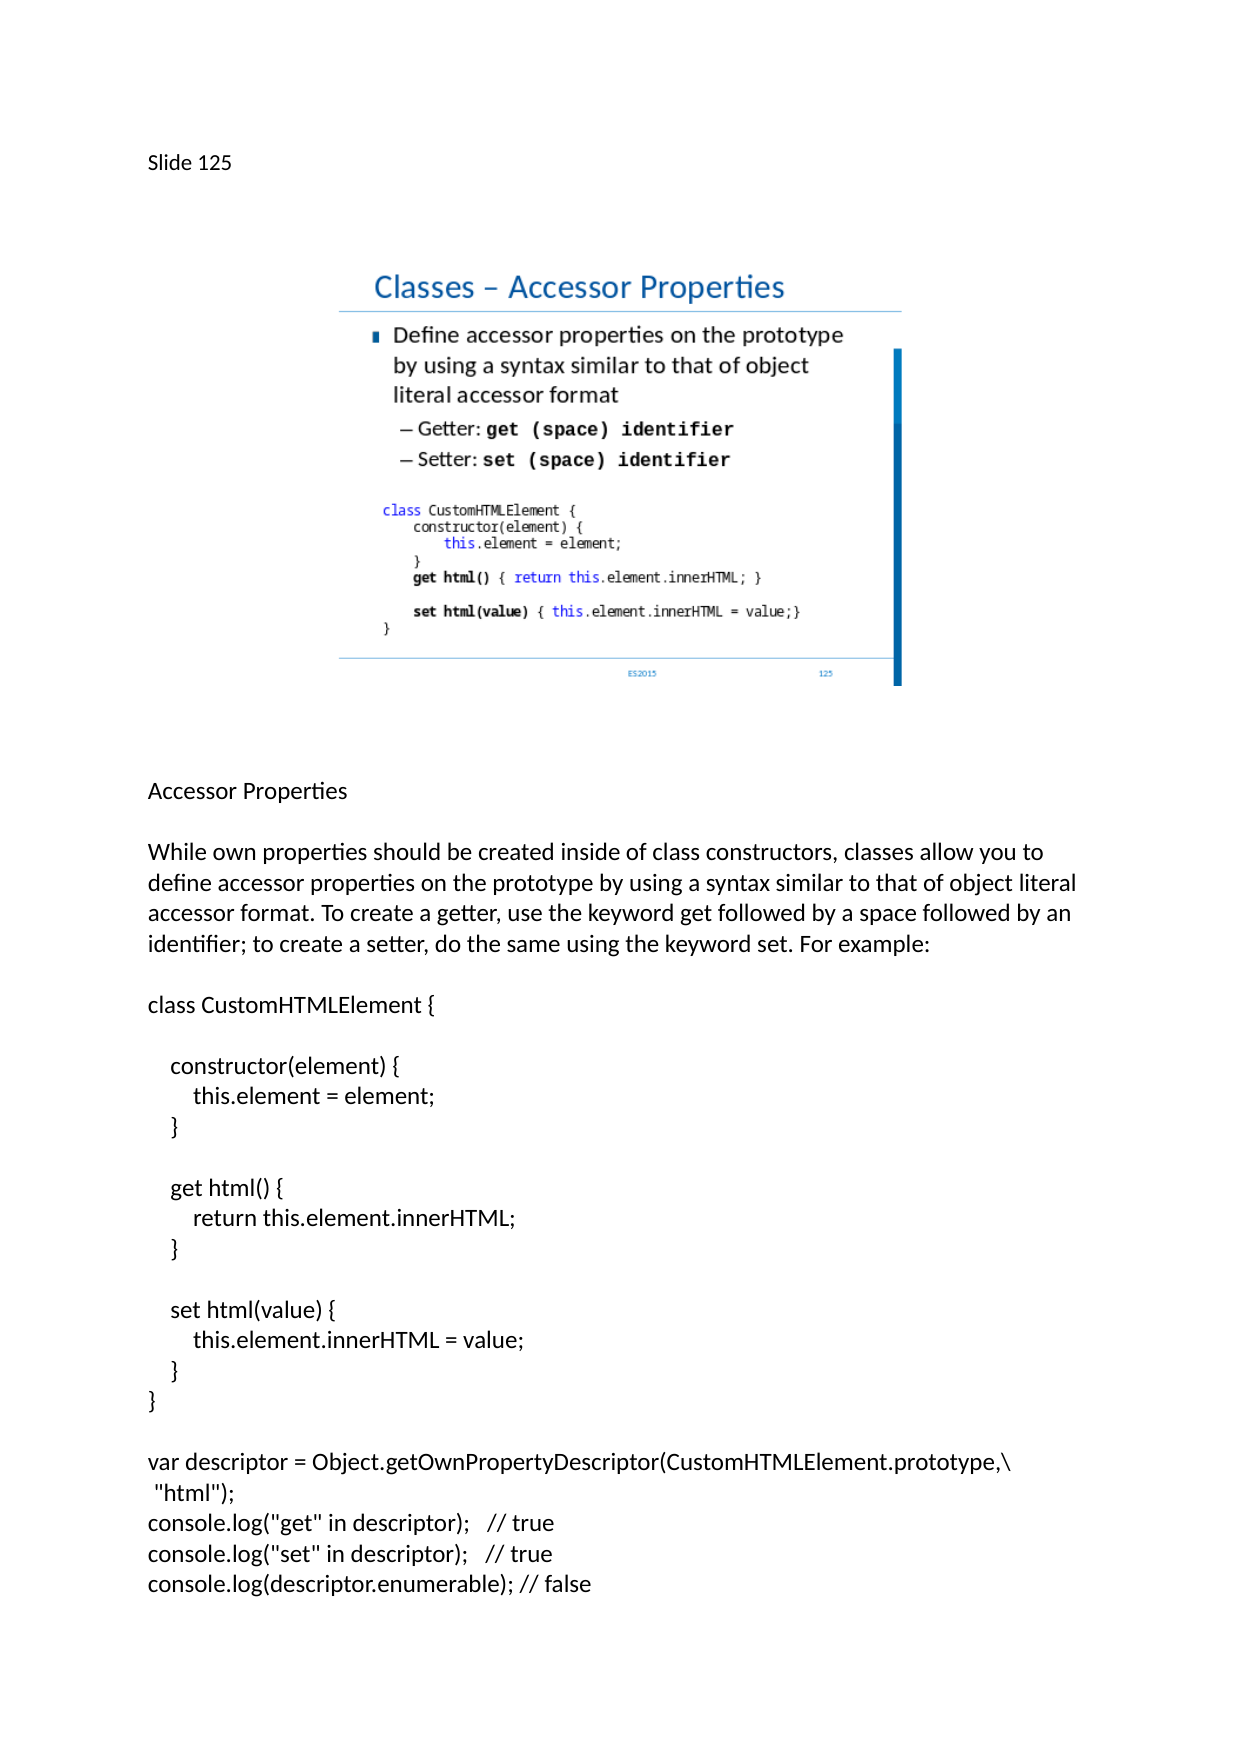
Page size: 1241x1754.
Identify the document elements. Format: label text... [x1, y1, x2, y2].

text } [148, 1233, 1093, 1263]
text Slide 125 [148, 148, 1093, 176]
text console.log("get" in descriptor); // true [148, 1508, 1093, 1538]
text class CustomHTMLElement { [148, 989, 1093, 1019]
text constructor(element) { [148, 1050, 1093, 1080]
text var descriptor = Object.getOwnPropertyDescriptor(CustomHTMLElement.prototype,\ [148, 1447, 1093, 1477]
text get html() { [148, 1172, 1093, 1202]
text } [148, 1355, 1093, 1386]
text return this.element.innerHTML; [148, 1202, 1093, 1233]
text } [148, 1111, 1093, 1141]
text this.element = element; [148, 1080, 1093, 1111]
text Accessor Properties [148, 775, 1093, 806]
text } [148, 1386, 1093, 1416]
text While own properties should be created inside of class constructors, classes allow you to define accessor properties on the prototype by using a syntax similar to that of object literal accessor format. To create a getter, use the keyword get followed by a space followed by an identifier; to create a setter, do the same using the keyword set. For example: [148, 836, 1093, 958]
text "html"); [148, 1477, 1093, 1508]
text console.log("set" in descriptor); // true [148, 1538, 1093, 1569]
text set html(value) { [148, 1294, 1093, 1324]
text console.log(descriptor.enumerable); // false [148, 1569, 1093, 1599]
text this.element.innerHTML = value; [148, 1324, 1093, 1355]
